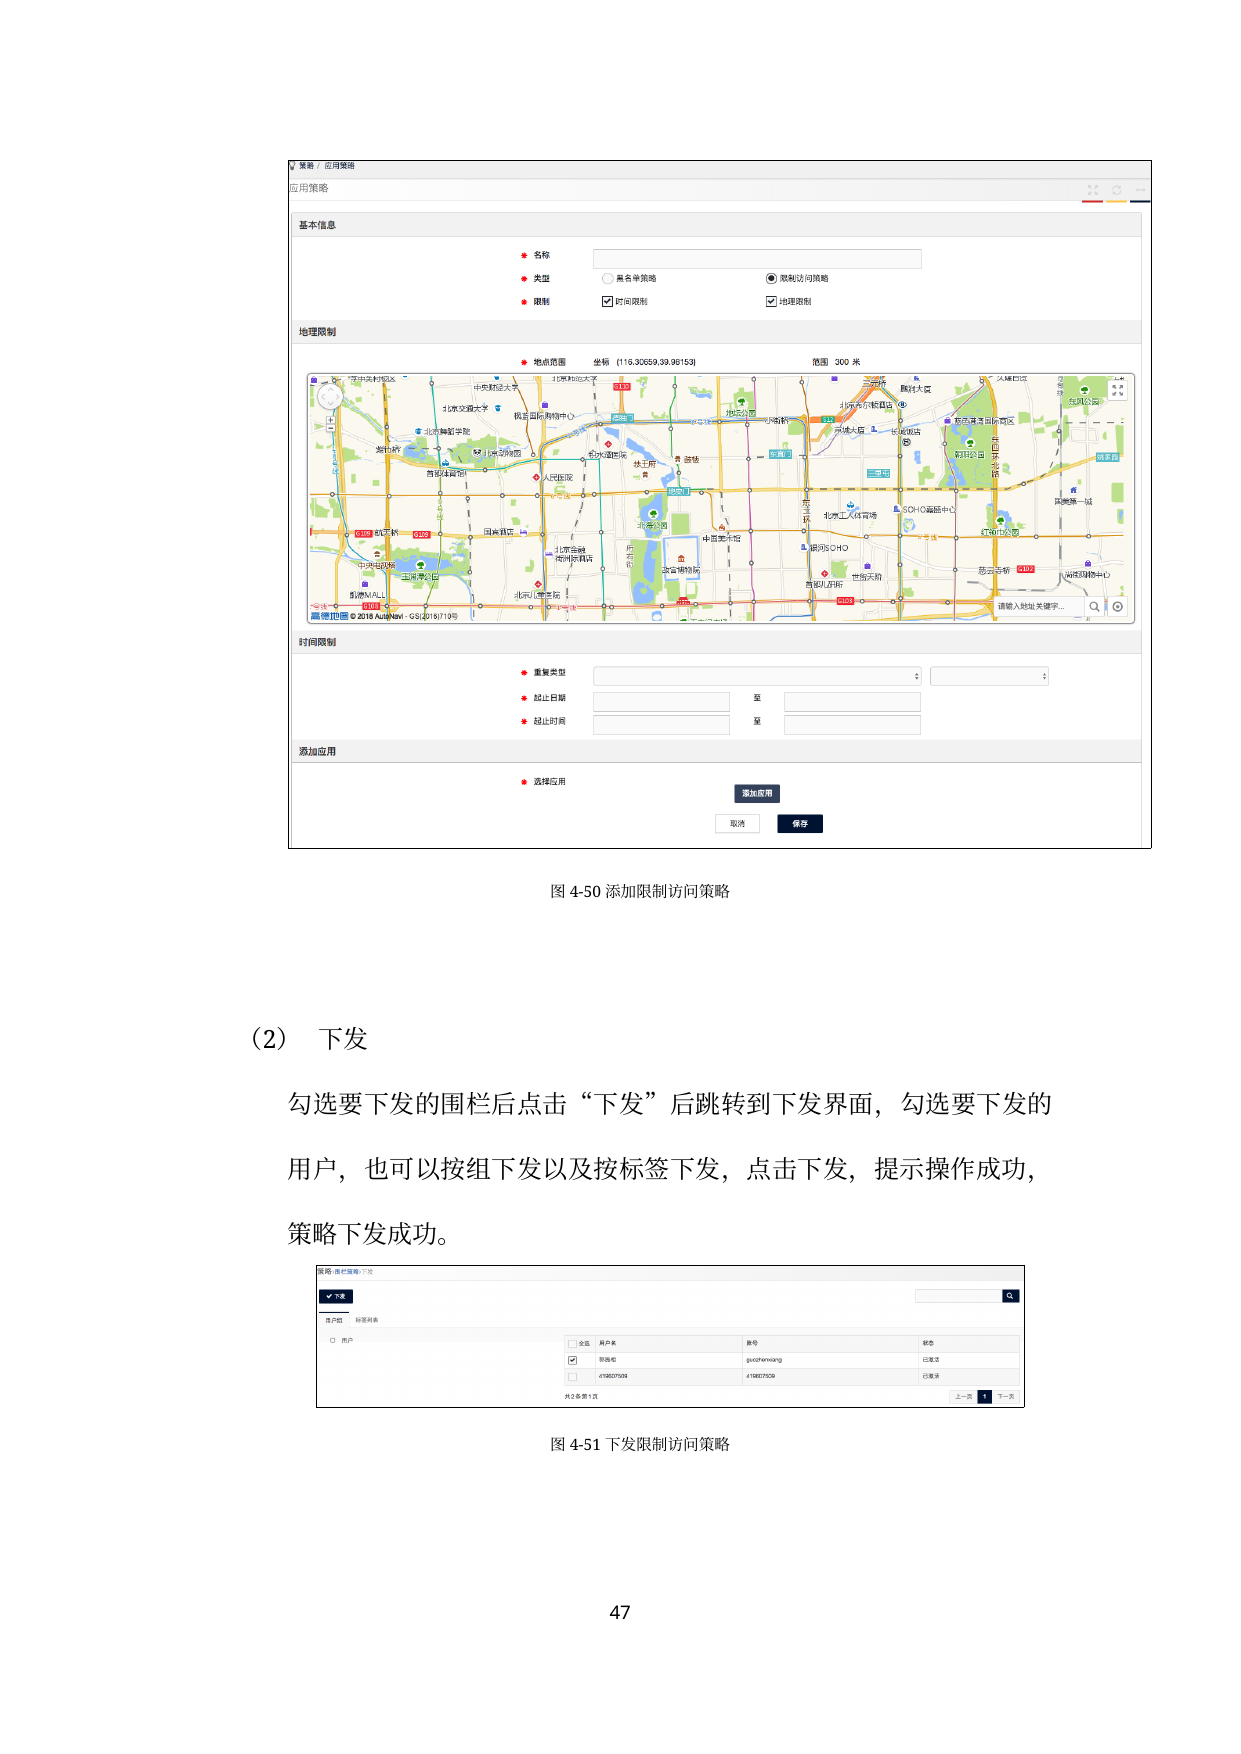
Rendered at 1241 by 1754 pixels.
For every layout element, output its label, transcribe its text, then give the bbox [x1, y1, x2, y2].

list 勾选要下发的围栏后点击“下发”后跳转到下发界面，勾选要下发的用户，也可以按组下发以及按标签下发，点击下发，提示操作成功，策略下发成功。 [287, 1070, 1053, 1265]
picture [289, 161, 1151, 848]
text 图 4-50 添加限制访问策略 [187, 875, 1053, 907]
list 下发 [237, 1005, 1053, 1070]
picture [317, 1266, 1024, 1407]
text 图 4-51 下发限制访问策略 [187, 1427, 1053, 1460]
